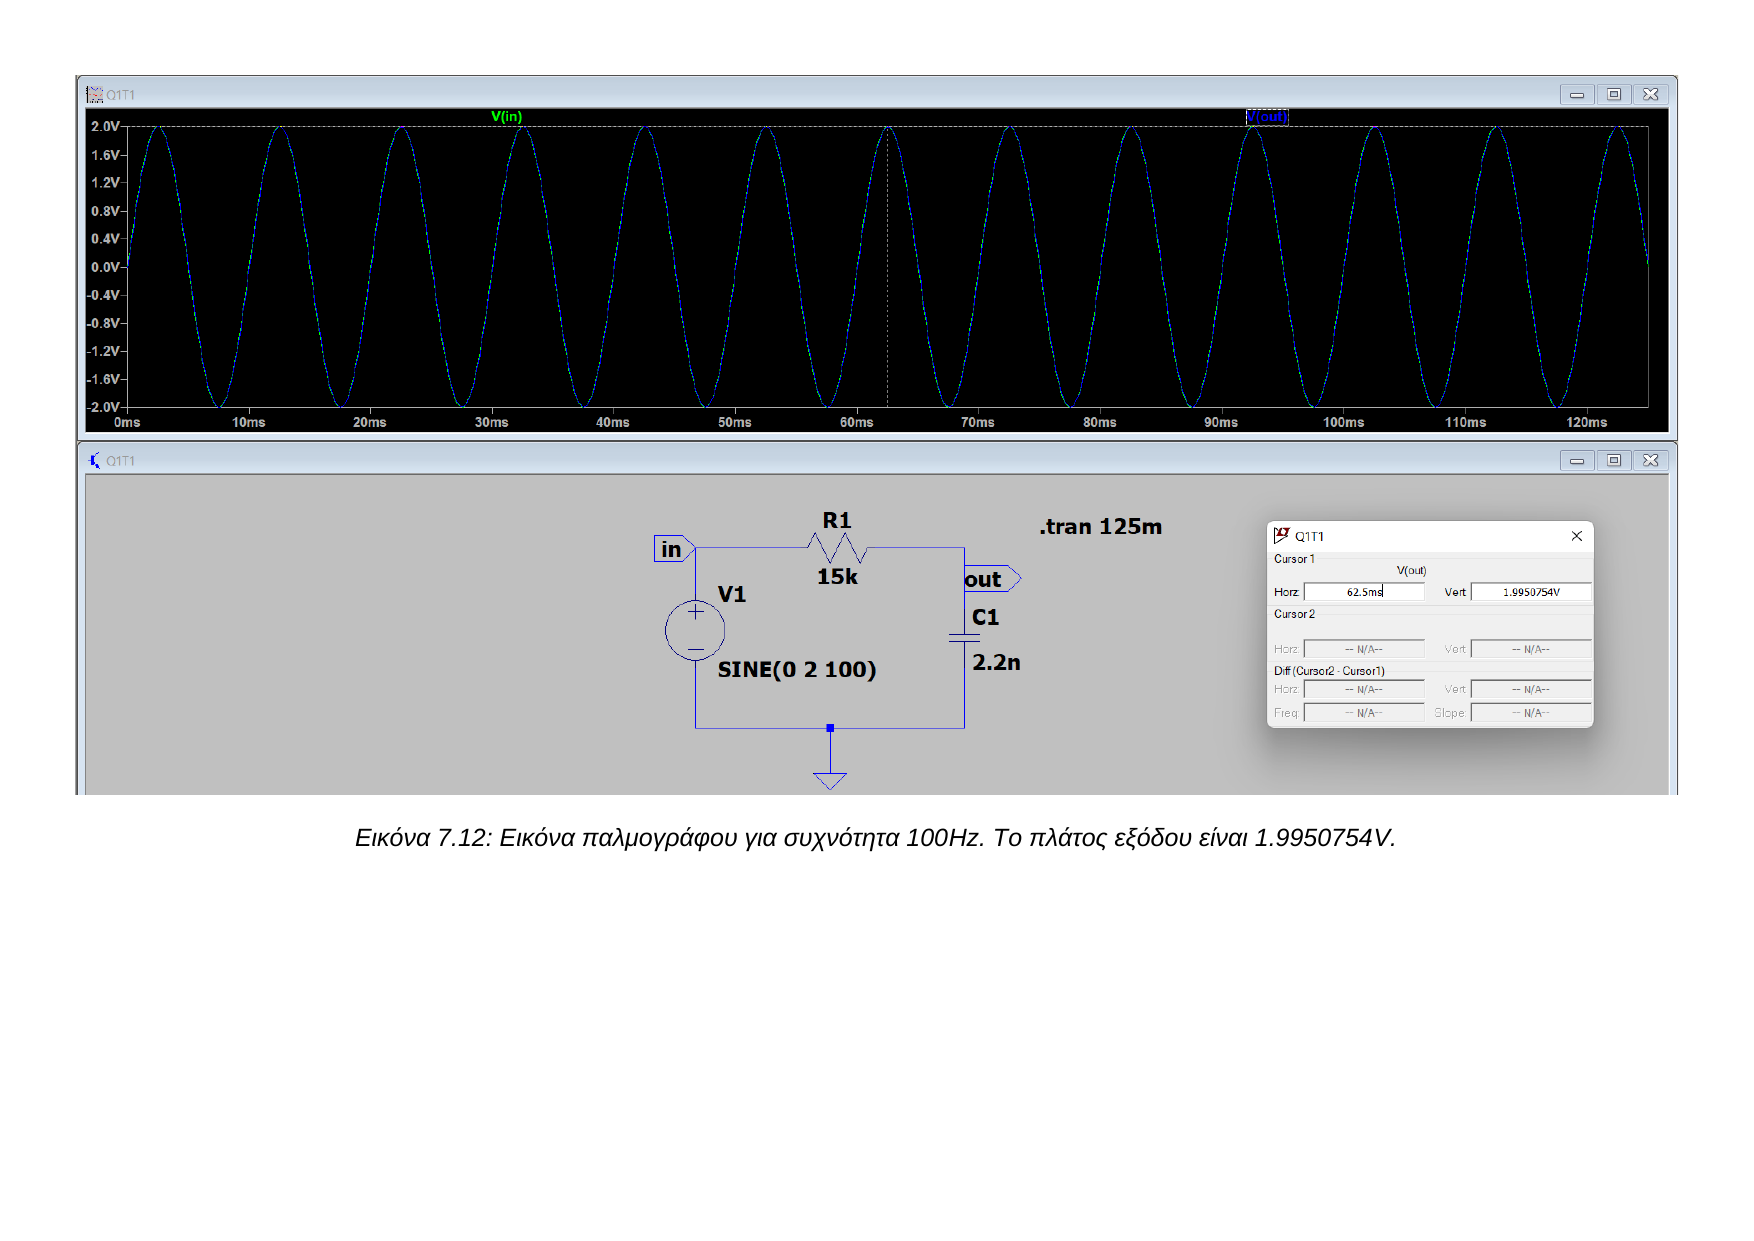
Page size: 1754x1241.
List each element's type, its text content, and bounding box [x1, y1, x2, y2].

picture [75, 75, 1679, 795]
text Εικόνα 7.12: Εικόνα παλμογράφου για συχνότητα 100Hz. Το πλάτος εξόδου είναι 1.9950754V. [75, 823, 1679, 852]
